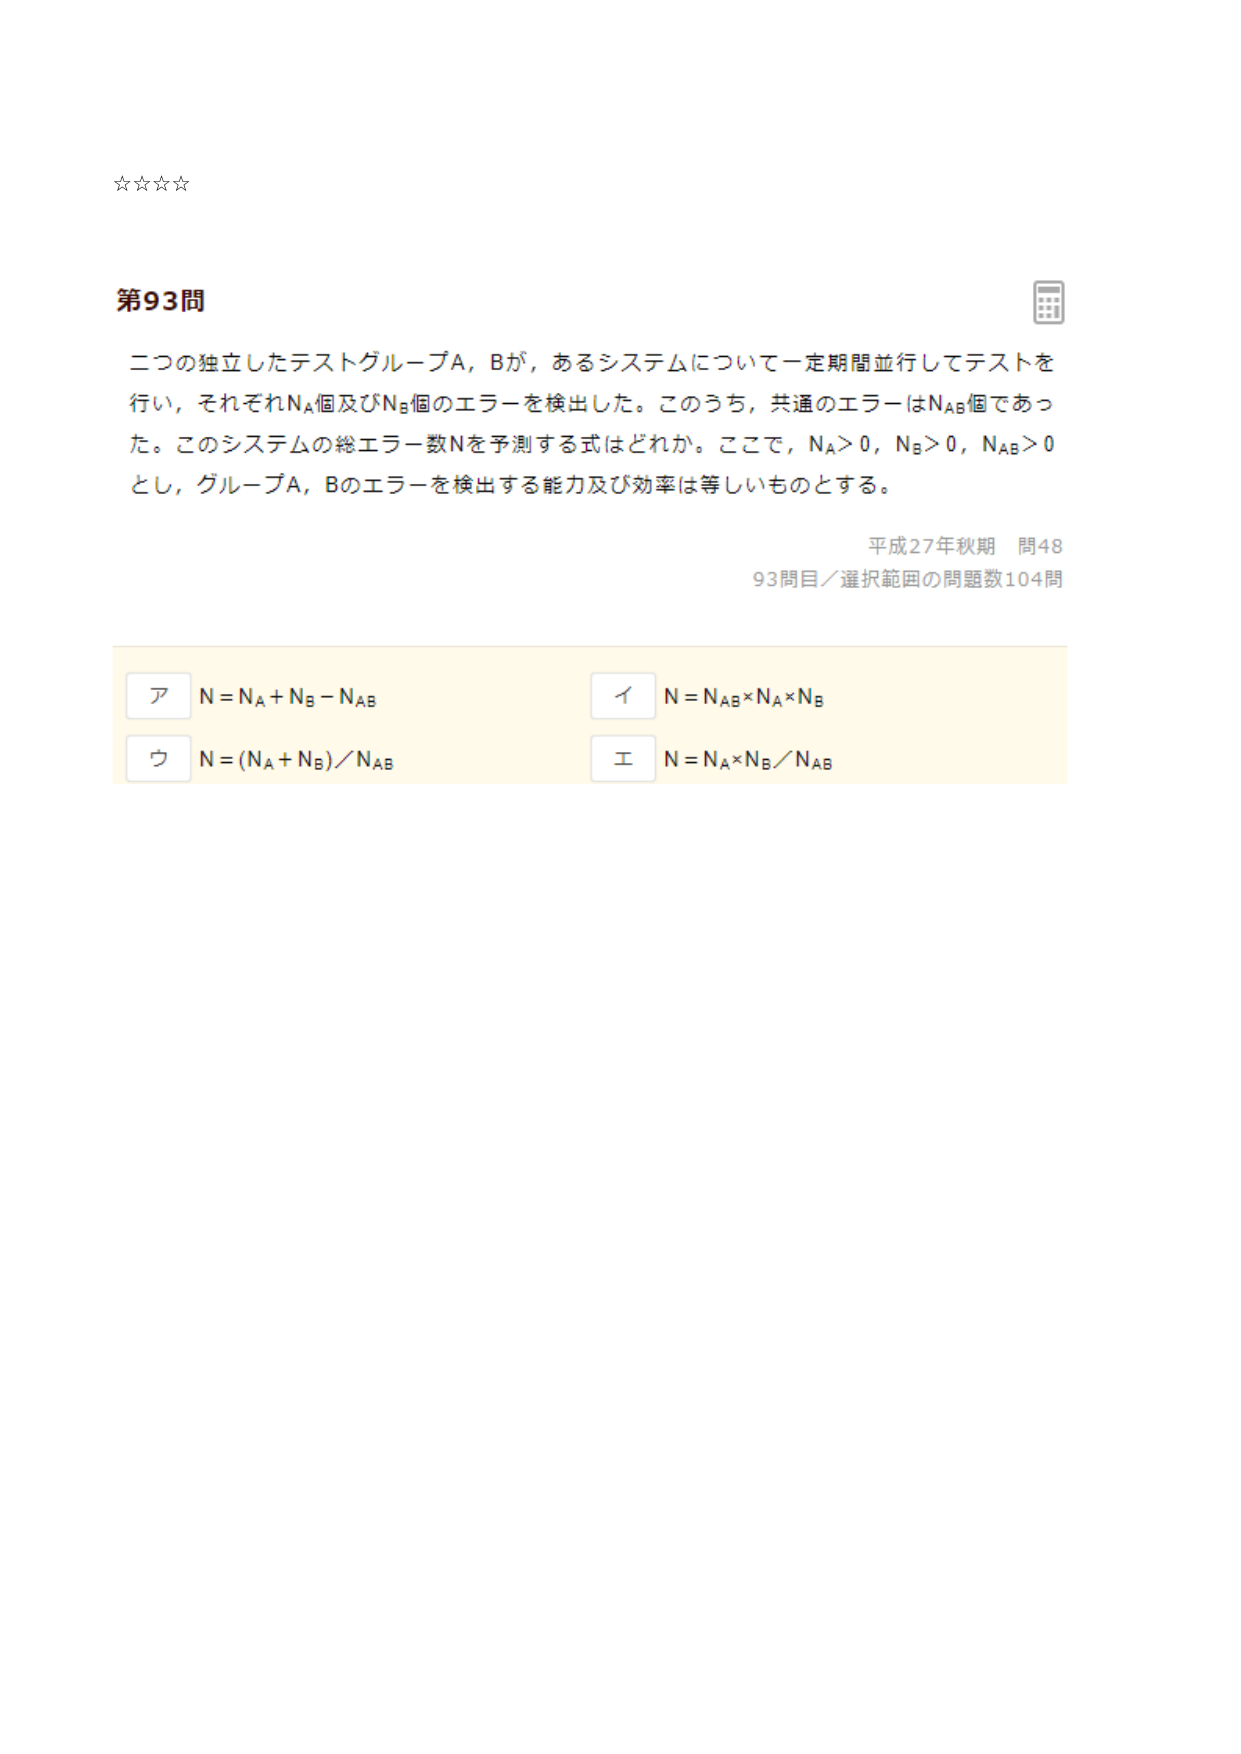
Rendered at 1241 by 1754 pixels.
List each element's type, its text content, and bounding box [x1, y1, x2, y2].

text ☆☆☆☆ [112, 164, 1128, 202]
picture [112, 277, 1068, 784]
